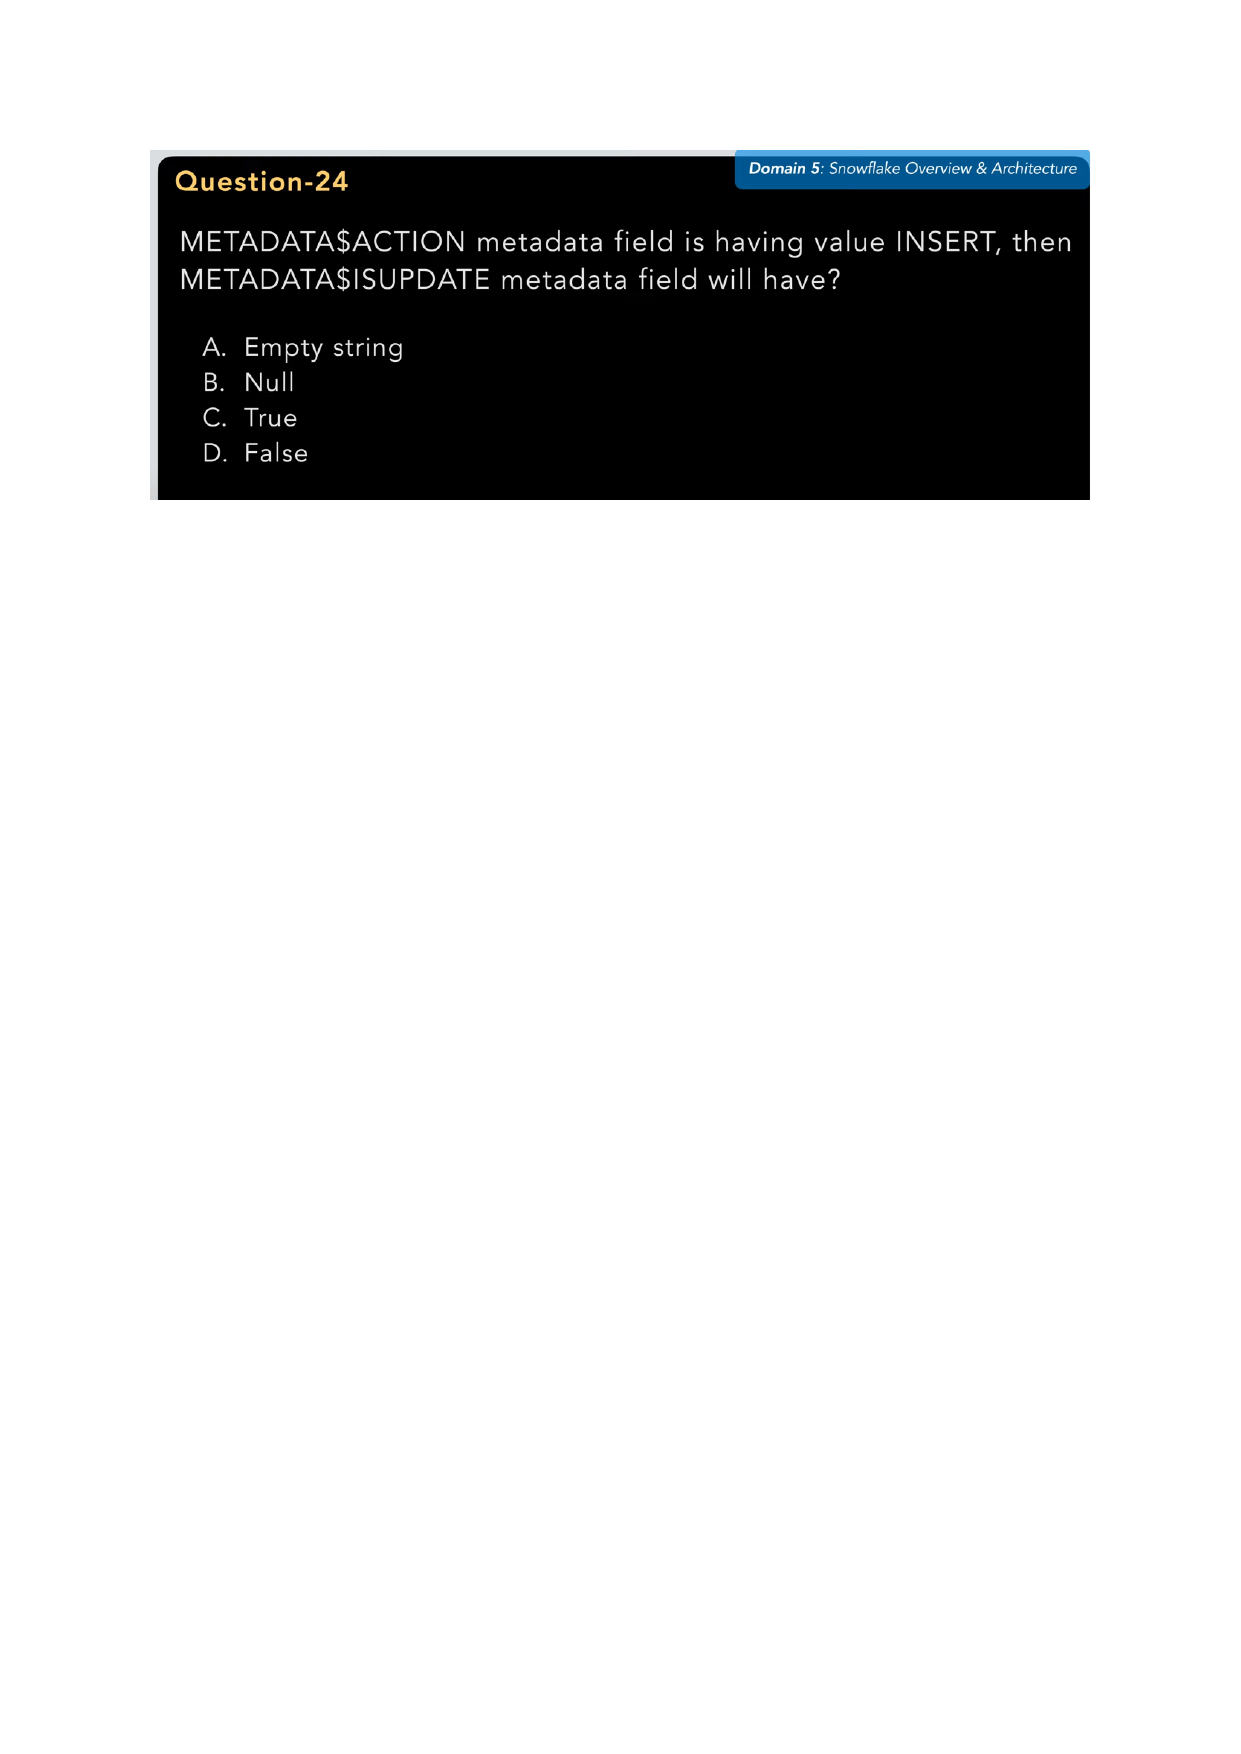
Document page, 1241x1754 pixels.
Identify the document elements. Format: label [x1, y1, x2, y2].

picture [150, 150, 1091, 500]
